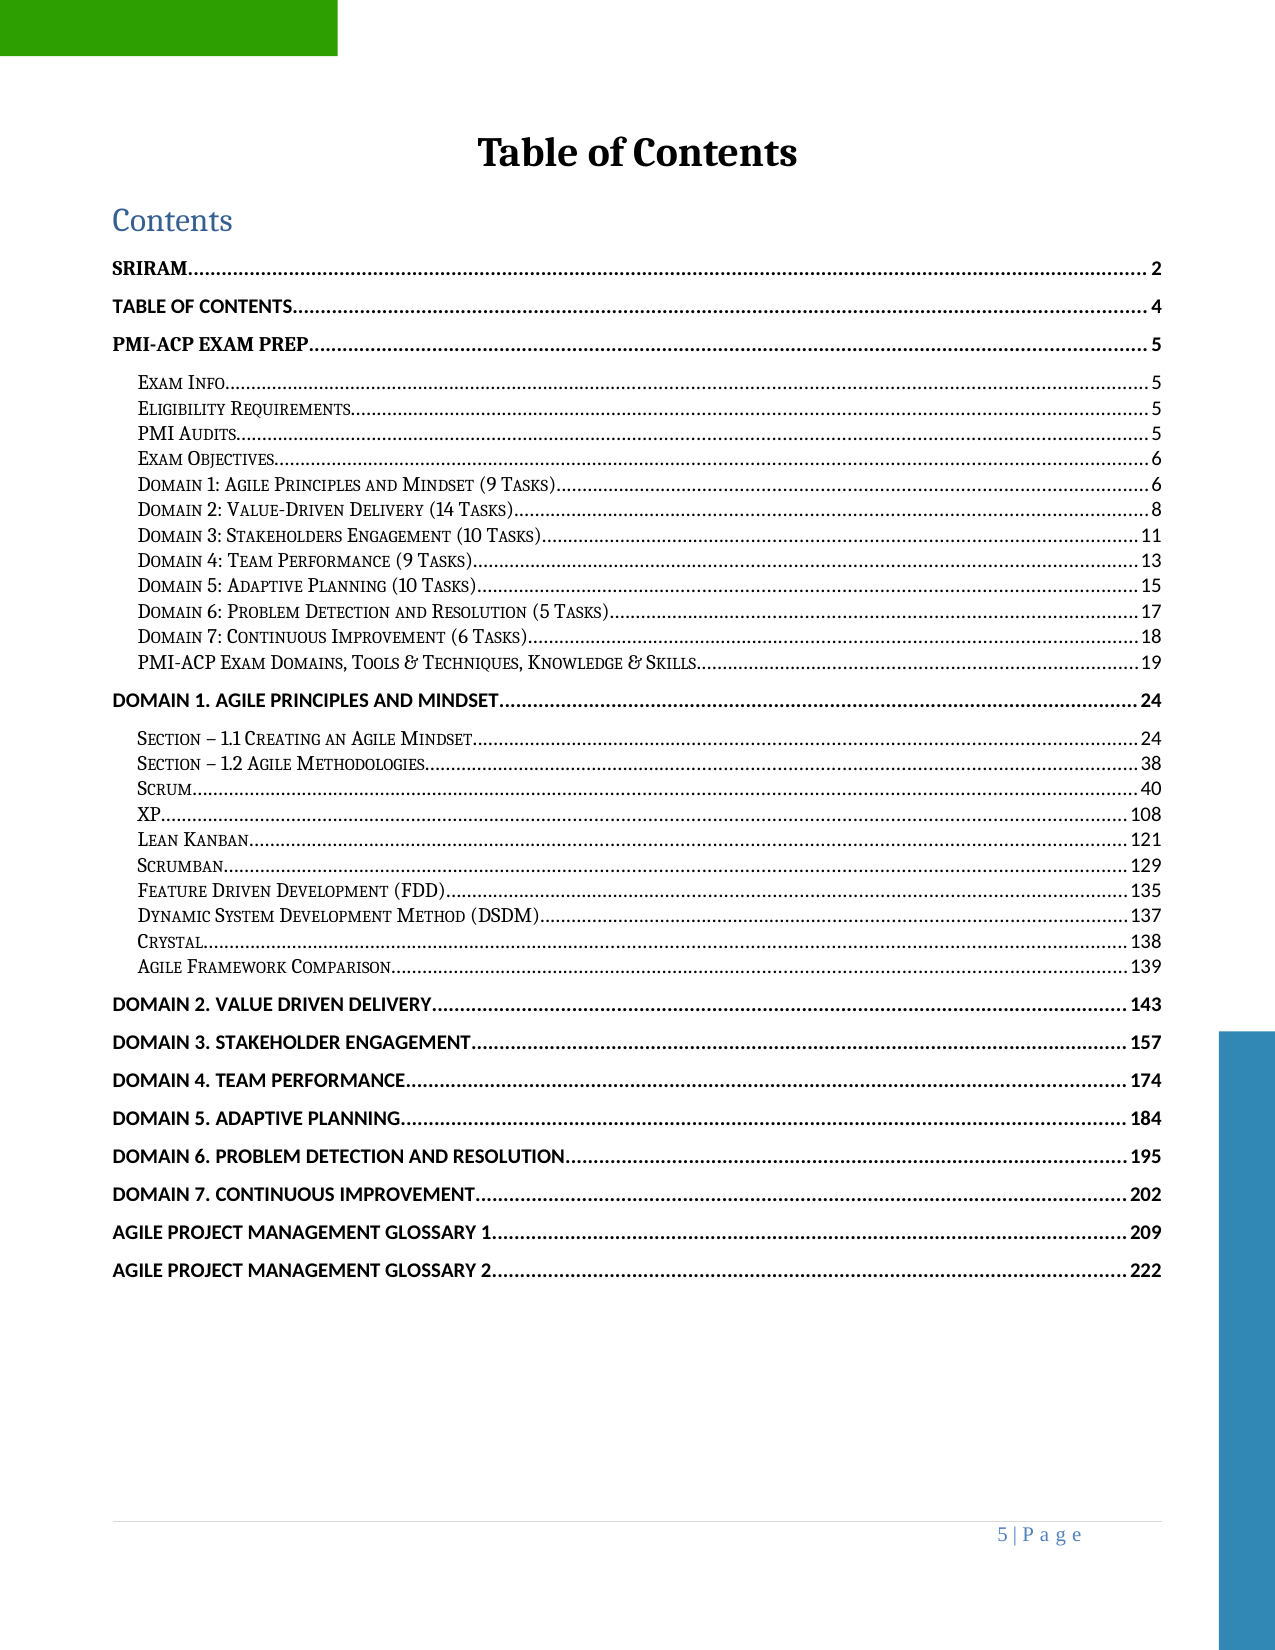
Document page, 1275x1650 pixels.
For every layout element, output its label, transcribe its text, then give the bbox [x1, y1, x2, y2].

subtitle Table of Contents [112, 129, 1162, 177]
